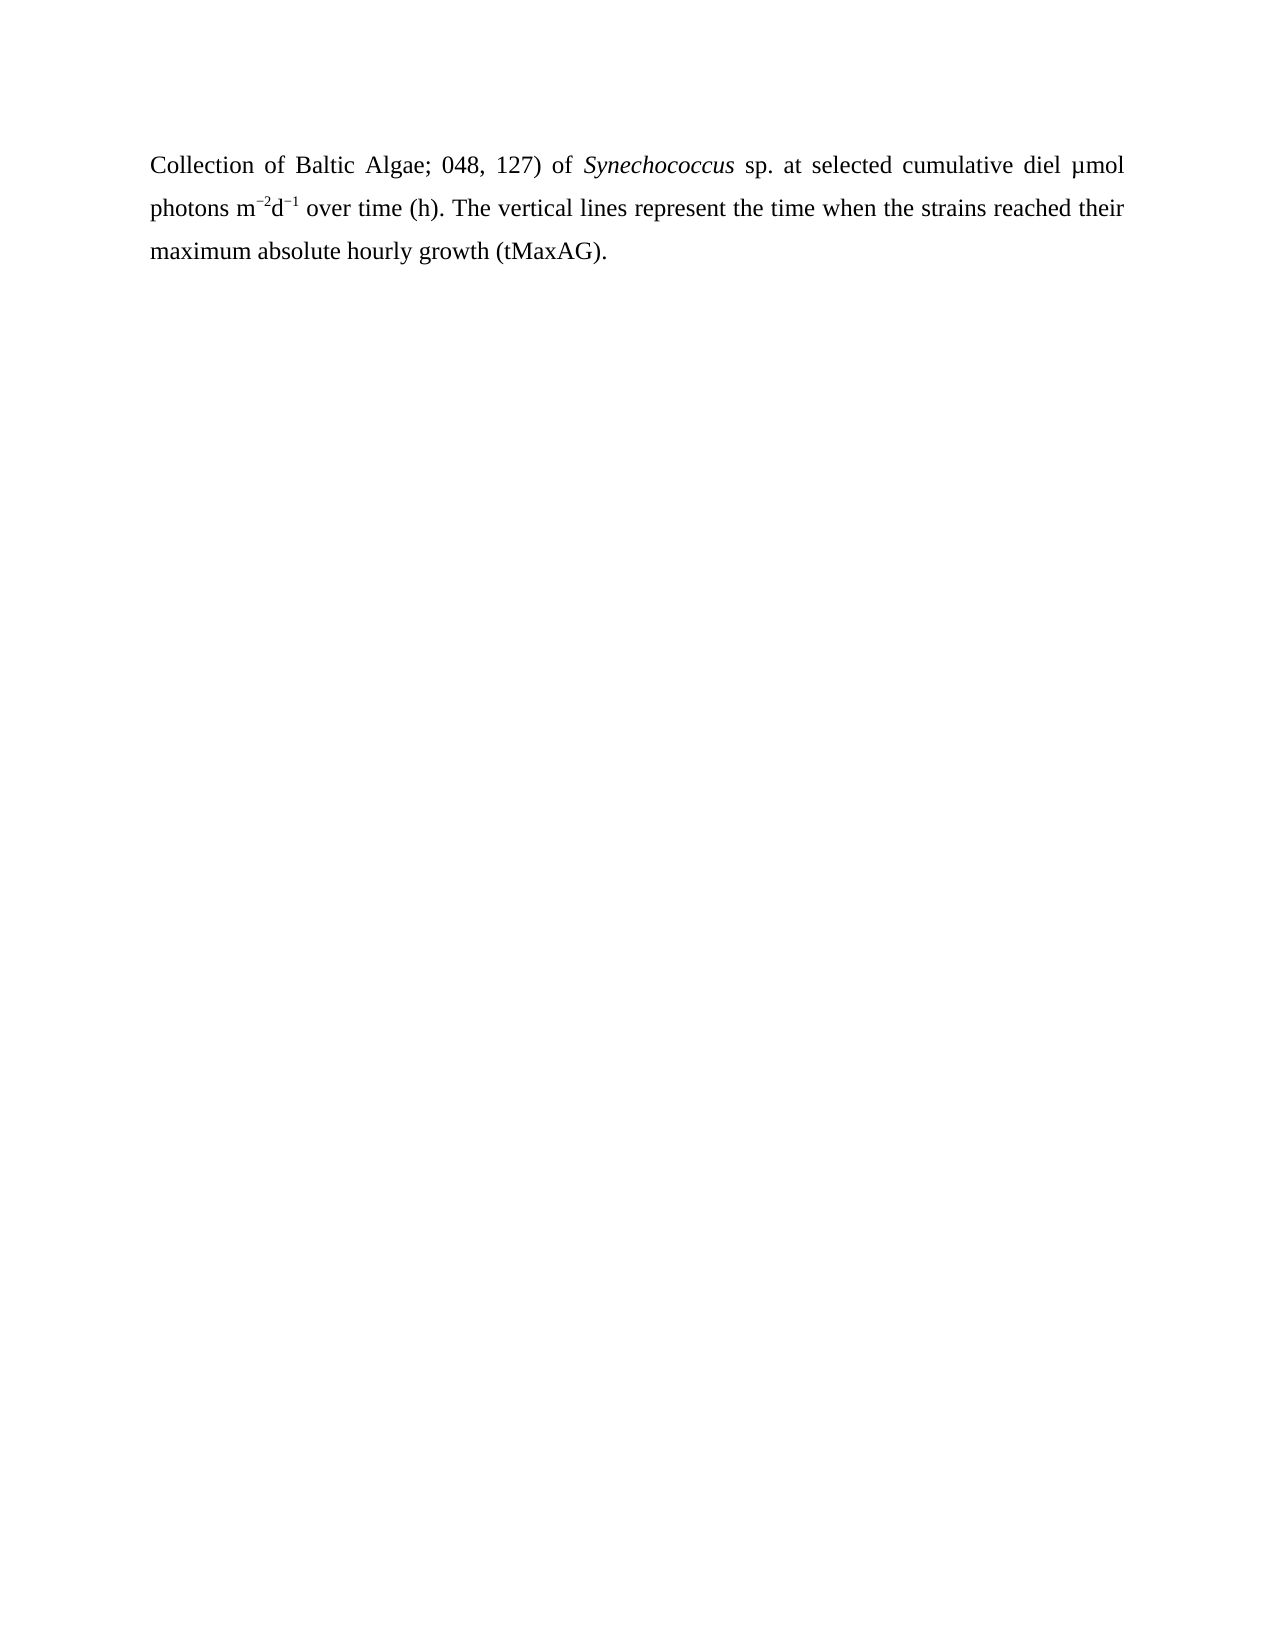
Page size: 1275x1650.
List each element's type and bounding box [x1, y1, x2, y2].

text [150, 150, 1125, 265]
